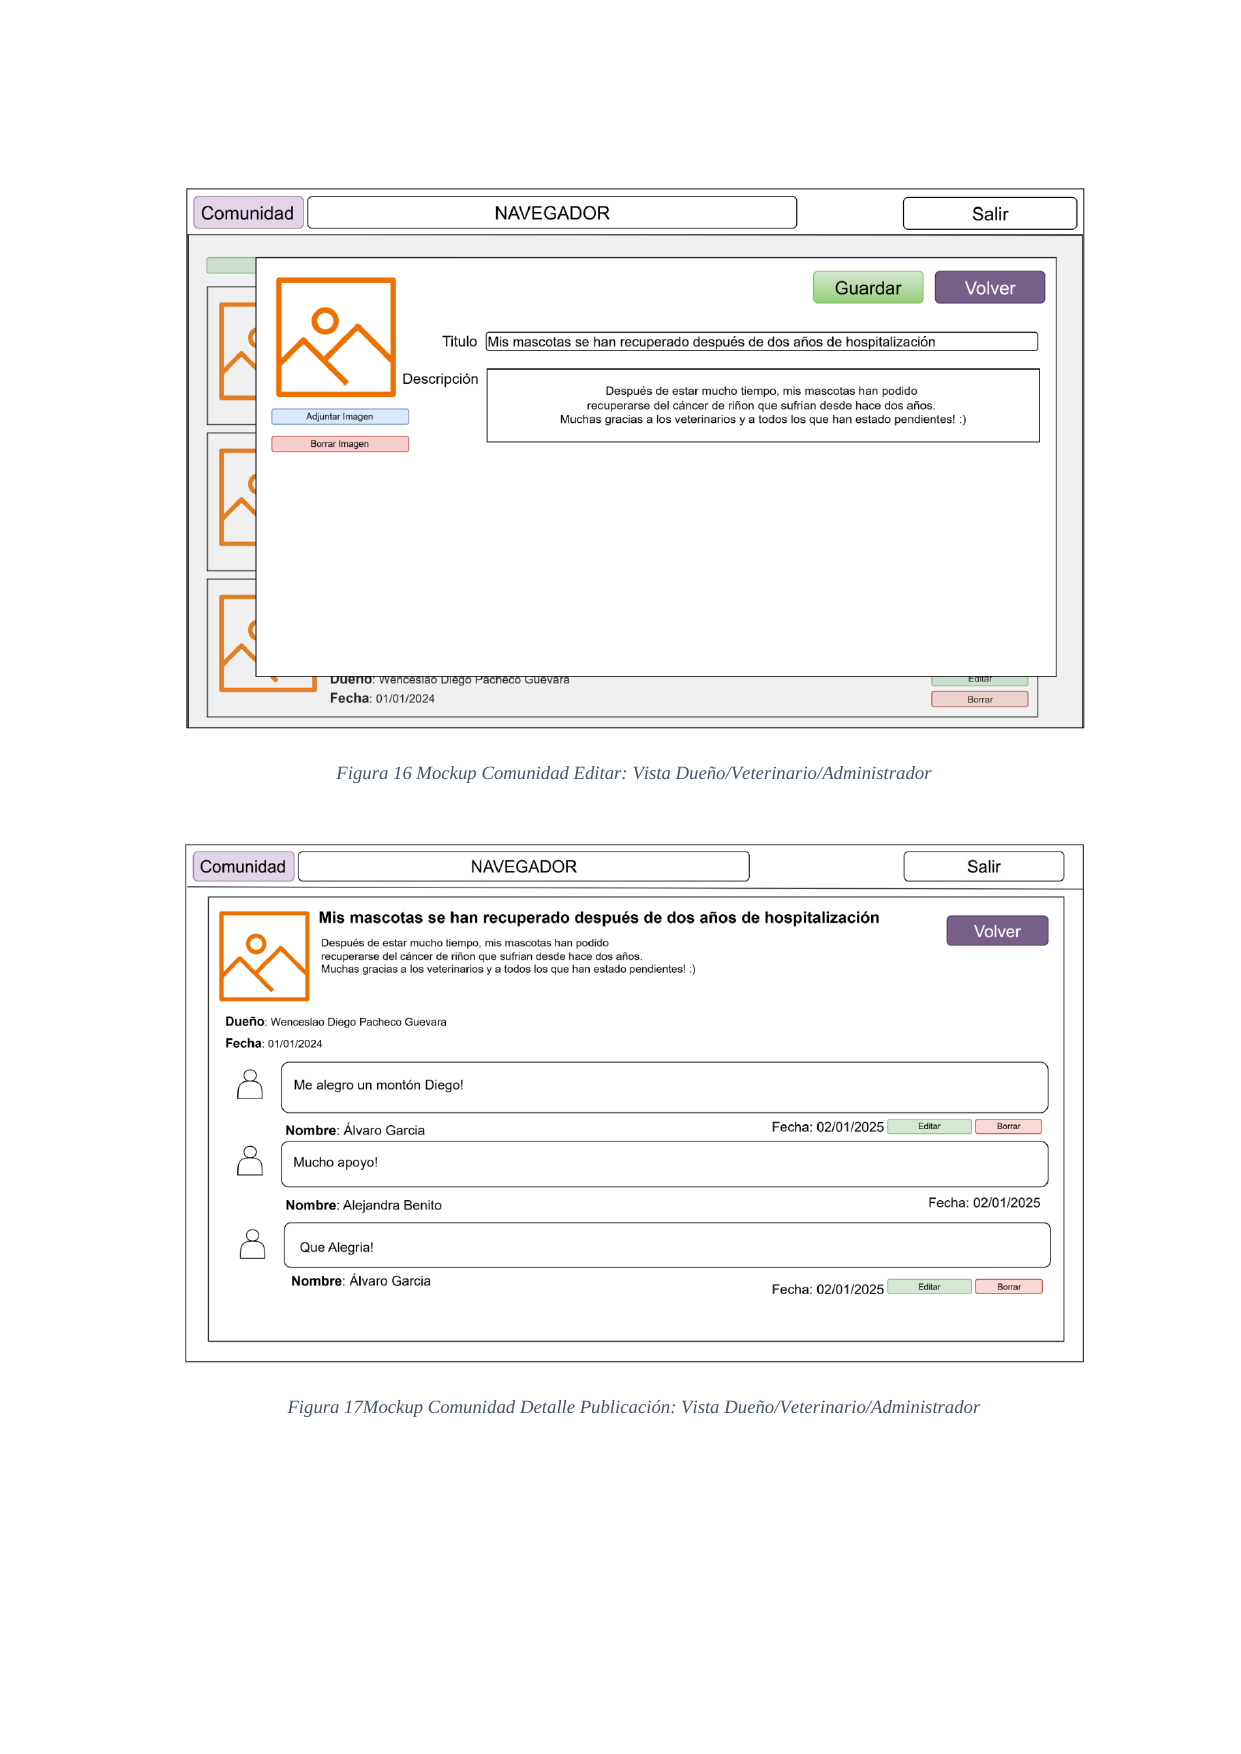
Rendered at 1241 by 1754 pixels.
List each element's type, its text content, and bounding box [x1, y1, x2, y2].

text Figura 17Mockup Comunidad Detalle Publicación: Vista Dueño/Veterinario/Administrador [177, 1396, 1092, 1417]
text Figura 16 Mockup Comunidad Editar: Vista Dueño/Veterinario/Administrador [177, 762, 1092, 784]
picture [177, 836, 1093, 1371]
picture [177, 180, 1093, 737]
